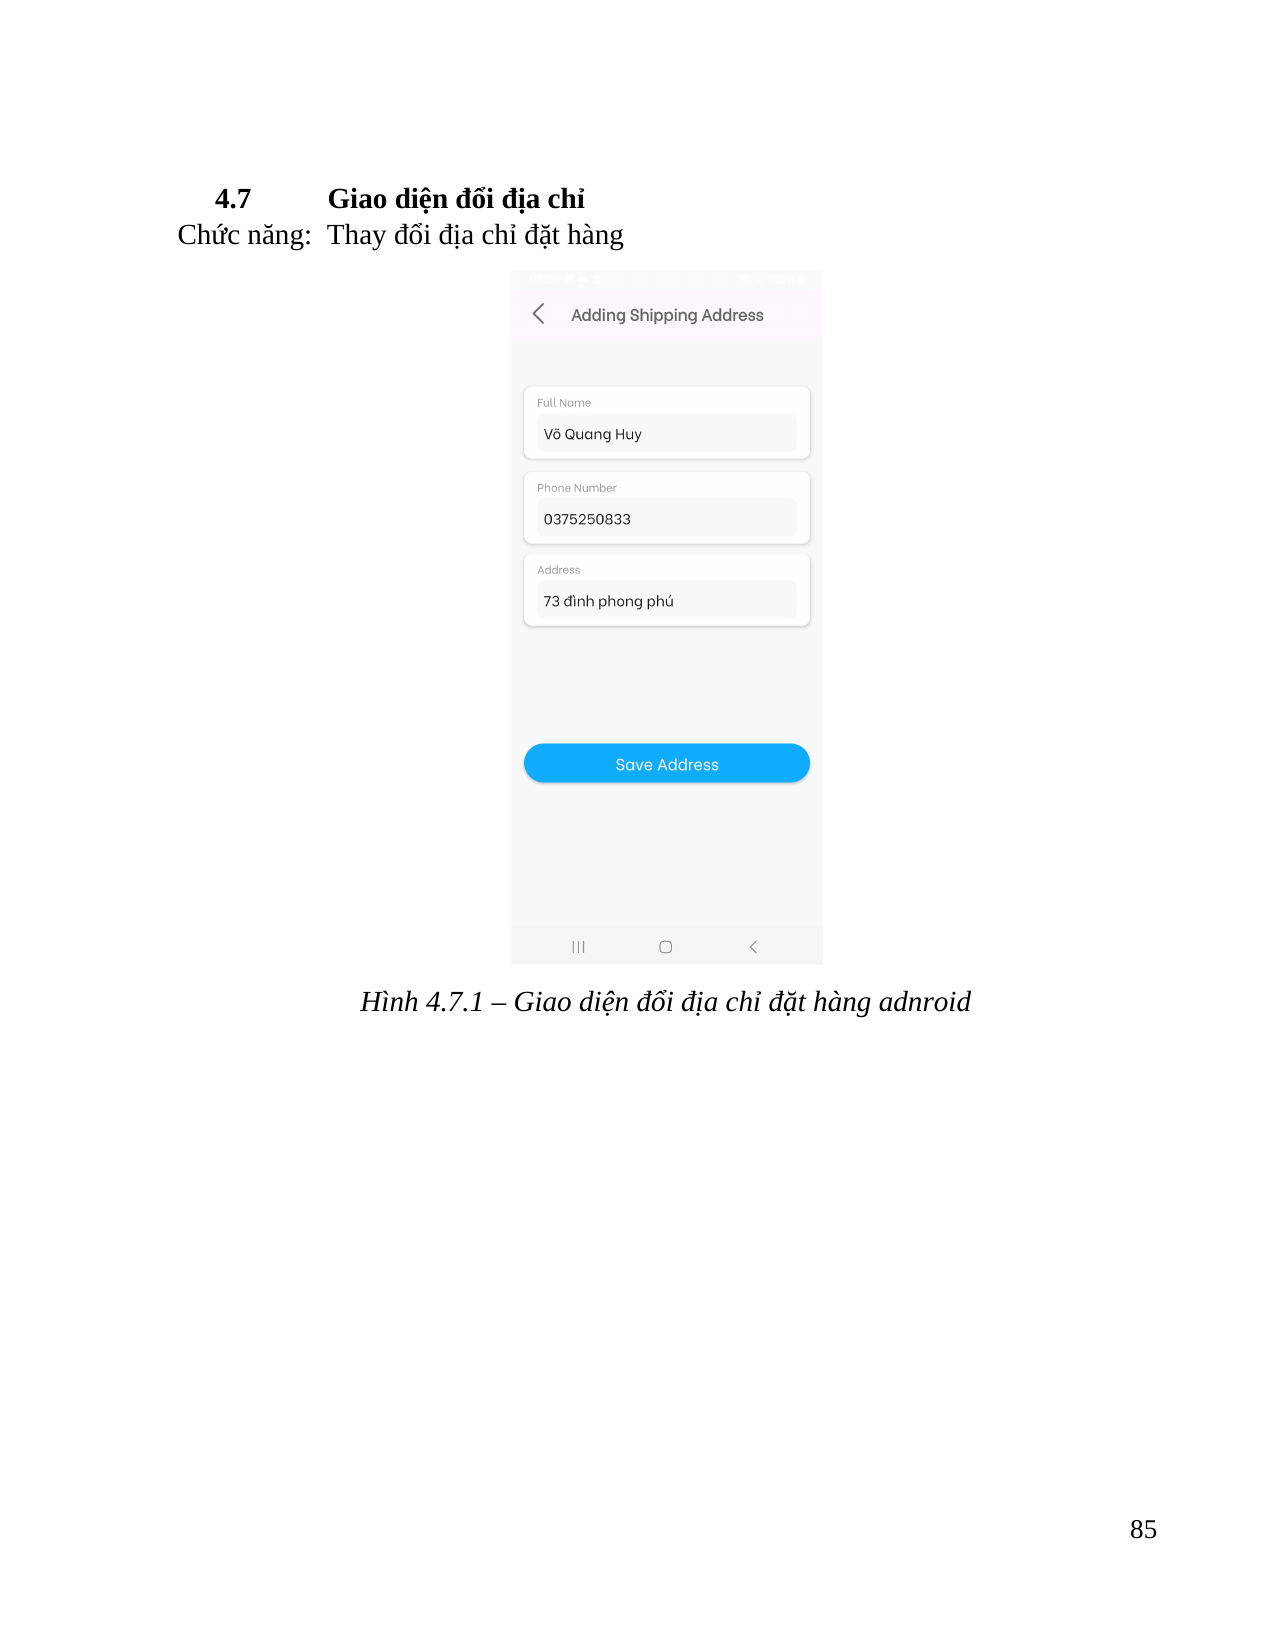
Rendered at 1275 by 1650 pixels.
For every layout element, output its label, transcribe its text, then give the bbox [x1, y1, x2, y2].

text Hình 4.7.1 – Giao diện đổi địa chỉ đặt hàng adnroid [177, 984, 1157, 1017]
picture [511, 270, 823, 965]
text Chức năng: Thay đổi địa chỉ đặt hàng [177, 217, 1157, 251]
subtitle 4.7 Giao diện đổi địa chỉ [215, 181, 1157, 215]
